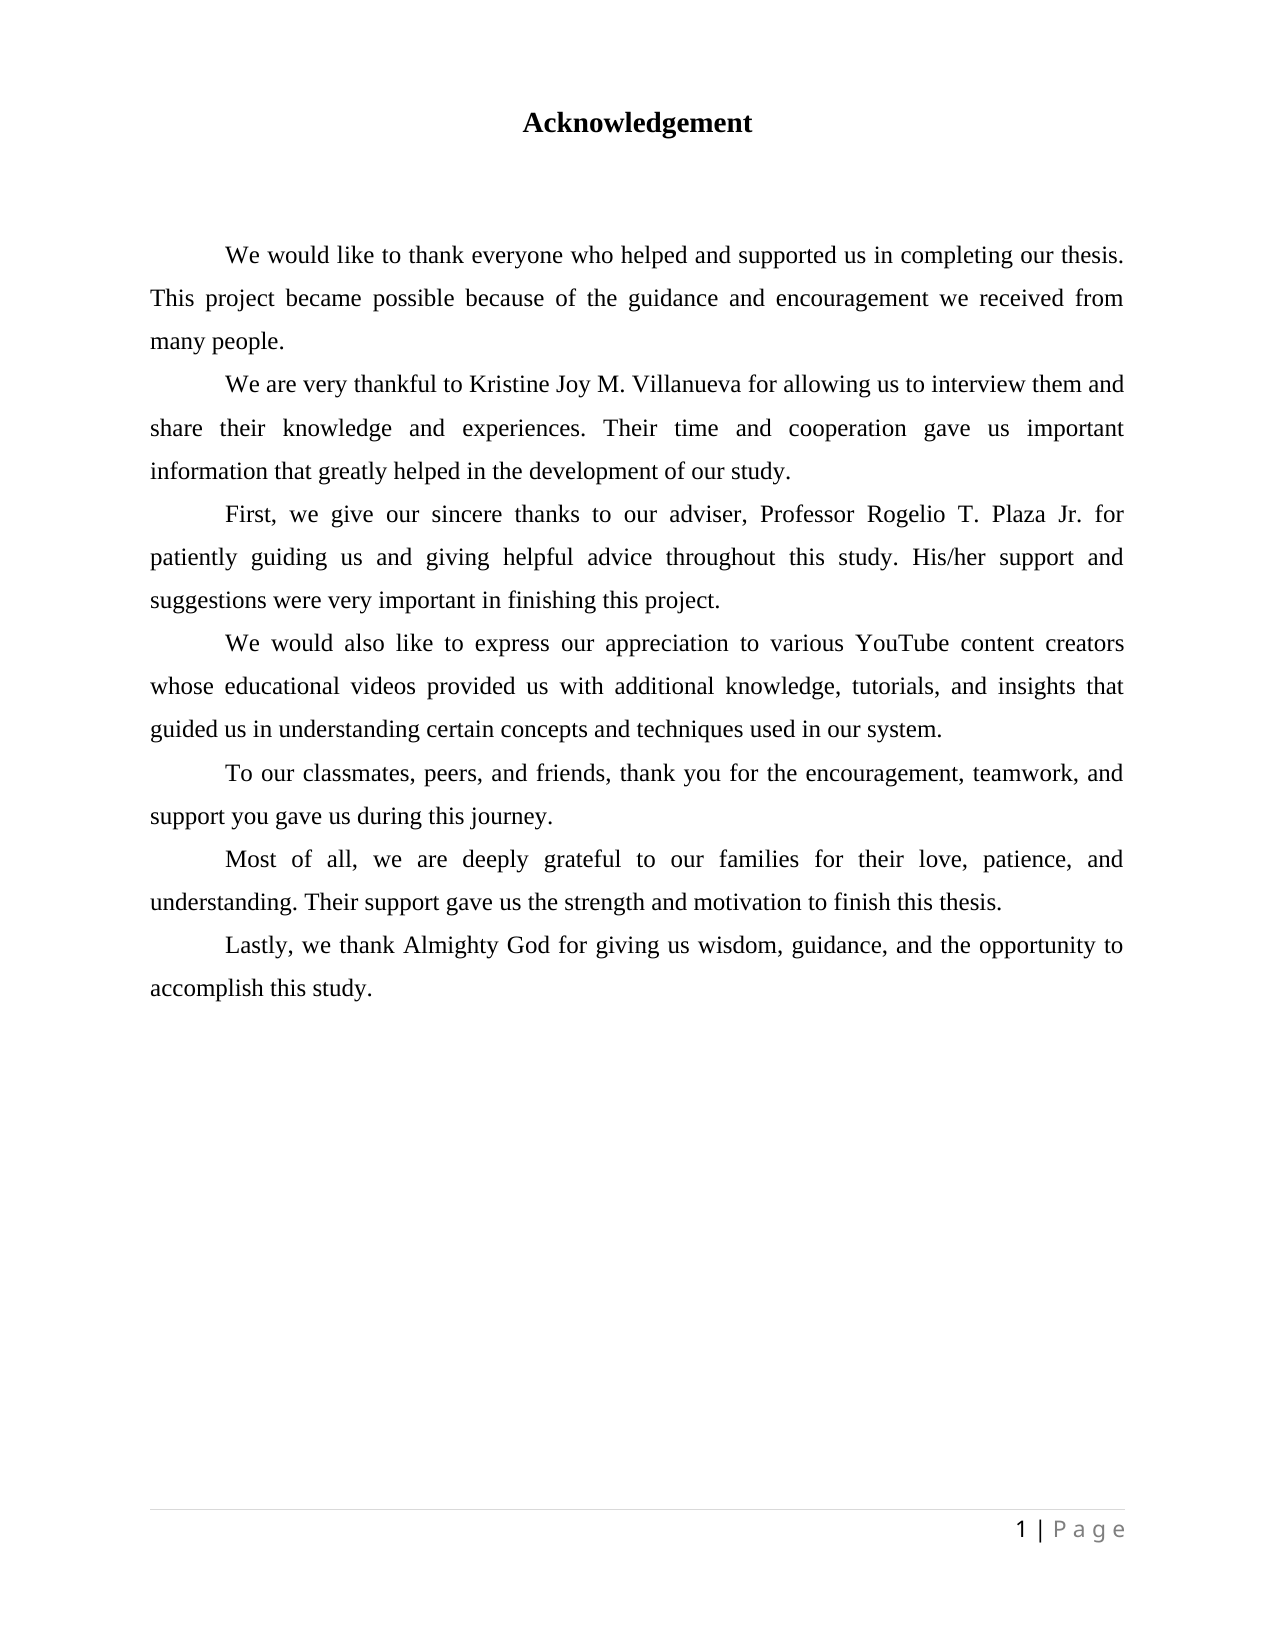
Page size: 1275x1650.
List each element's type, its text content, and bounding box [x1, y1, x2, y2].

text We would like to thank everyone who helped and supported us in completing our thesis. This project became possible because of the guidance and encouragement we received from many people. [150, 240, 1125, 355]
text To our classmates, peers, and friends, thank you for the encouragement, teamwork, and support you gave us during this journey. [150, 758, 1125, 829]
text Acknowledgement [150, 105, 1125, 138]
text Lastly, we thank Almighty God for giving us wisdom, guidance, and the opportunity to accomplish this study. [150, 930, 1125, 1002]
text Most of all, we are deeply grateful to our families for their love, patience, and understanding. Their support gave us the strength and motivation to finish this thesis. [150, 844, 1125, 916]
text First, we give our sincere thanks to our adviser, Professor Rogelio T. Plaza Jr. for patiently guiding us and giving helpful advice throughout this study. His/her support and suggestions were very important in finishing this project. [150, 499, 1125, 614]
text We are very thankful to Kristine Joy M. Villanueva for allowing us to interview them and share their knowledge and experiences. Their time and cooperation gave us important information that greatly helped in the development of our study. [150, 369, 1125, 484]
text We would also like to express our appreciation to various YouTube content creators whose educational videos provided us with additional knowledge, tutorials, and insights that guided us in understanding certain concepts and techniques used in our system. [150, 628, 1125, 743]
